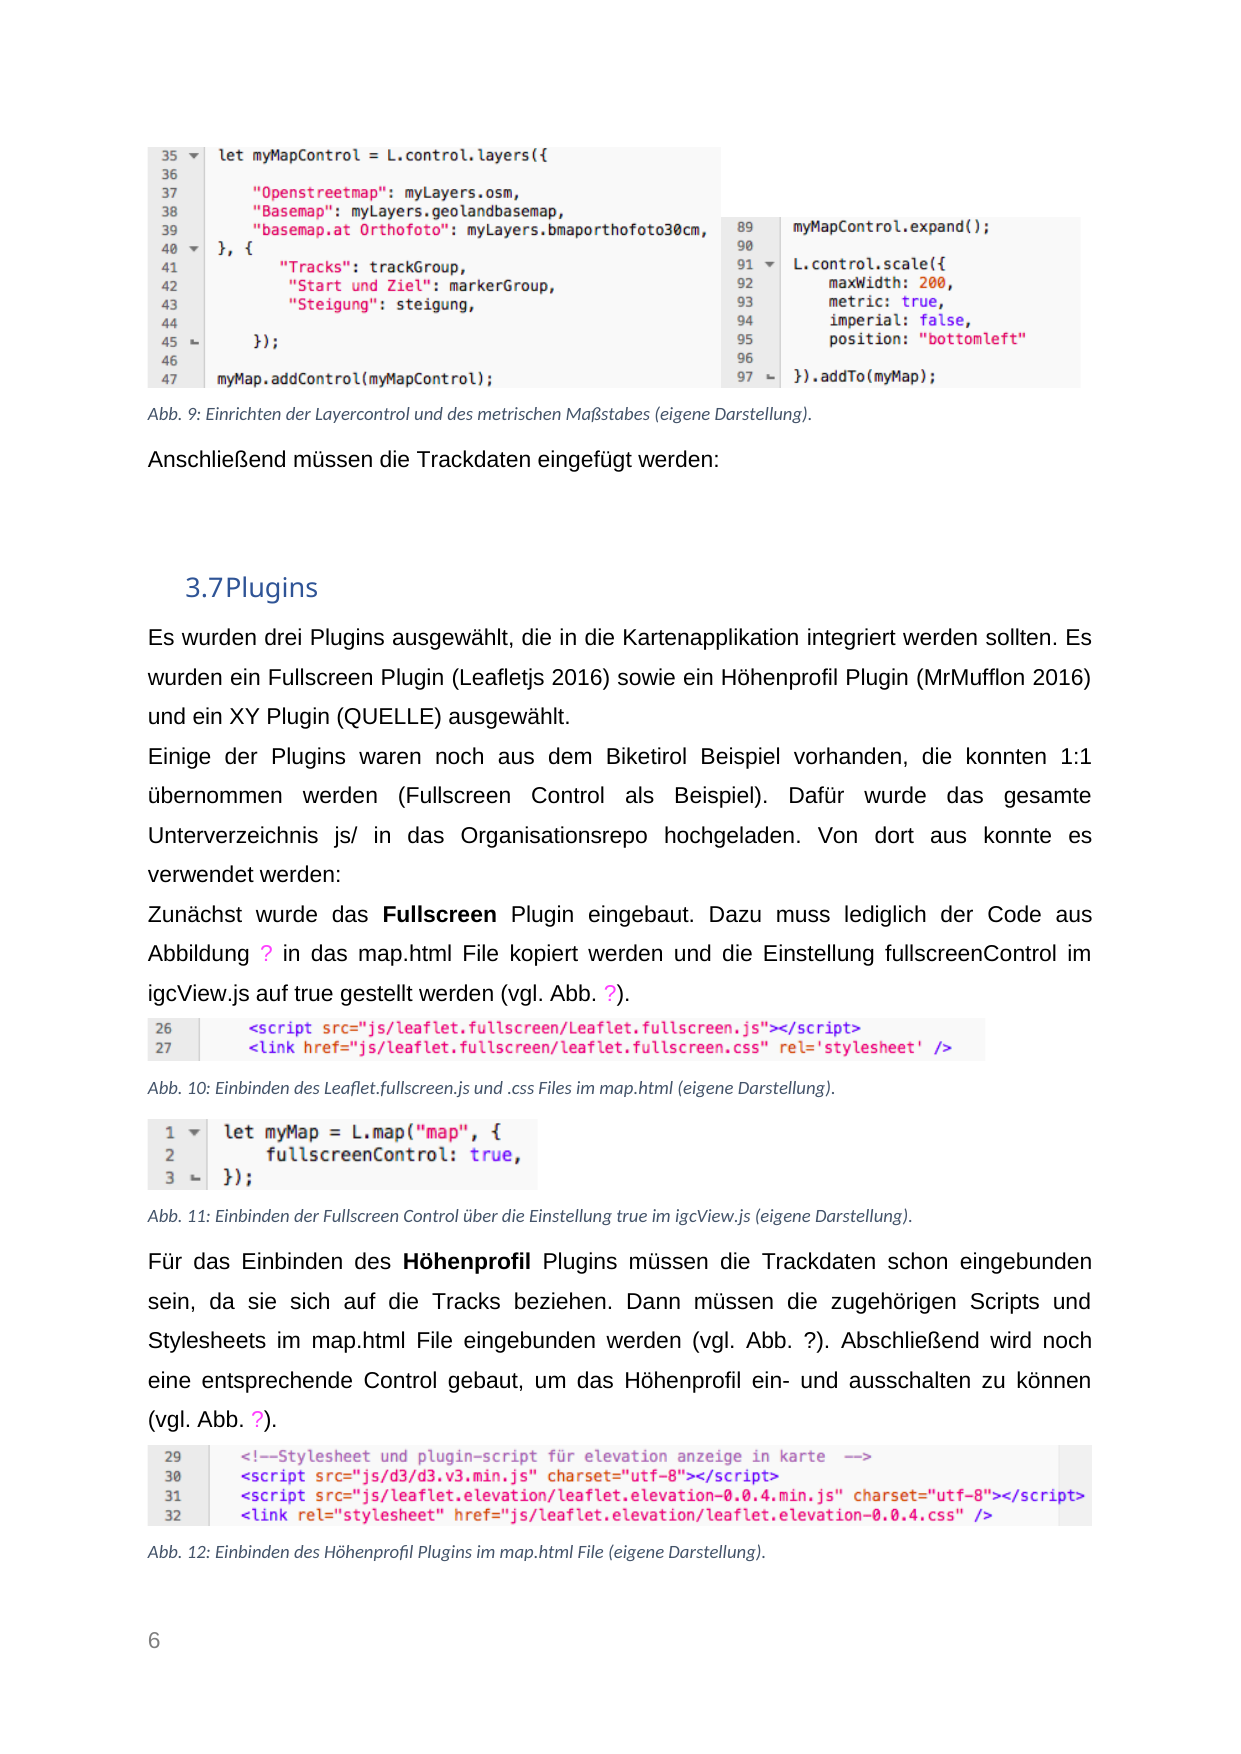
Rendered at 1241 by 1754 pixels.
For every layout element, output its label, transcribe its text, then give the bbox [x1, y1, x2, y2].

text Einige der Plugins waren noch aus dem Biketirol Beispiel vorhanden, die konnten 1:1 übernommen werden (Fullscreen Control als Beispiel). Dafür wurde das gesamte Unterverzeichnis js/ in das Organisationsrepo hochgeladen. Von dort aus konnte es verwendet werden: [148, 743, 1093, 887]
picture [147, 147, 1081, 388]
subtitle Plugins [185, 569, 1093, 606]
text Anschließend müssen die Trackdaten eingefügt werden: [148, 446, 1093, 473]
text Für das Einbinden des Höhenprofil Plugins müssen die Trackdaten schon eingebunden sein, da sie sich auf die Tracks beziehen. Dann müssen die zugehörigen Scripts und Stylesheets im map.html File eingebunden werden (vgl. Abb. ?). Abschließend wird noch eine entsprechende Control gebaut, um das Höhenprofil ein- und ausschalten zu können (vgl. Abb. ?). [148, 1248, 1093, 1433]
text Es wurden drei Plugins ausgewählt, die in die Kartenapplikation integriert werden sollten. Es wurden ein Fullscreen Plugin (Leafletjs 2016) sowie ein Höhenprofil Plugin (MrMufflon 2016) und ein XY Plugin (QUELLE) ausgewählt. [148, 624, 1093, 729]
picture [147, 1018, 986, 1061]
text Zunächst wurde das Fullscreen Plugin eingebaut. Dazu muss lediglich der Code aus Abbildung ? in das map.html File kopiert werden und die Einstellung fullscreenControl im igcView.js auf true gestellt werden (vgl. Abb. ?). [148, 901, 1093, 1006]
picture [147, 1445, 1092, 1526]
picture [147, 1119, 538, 1190]
